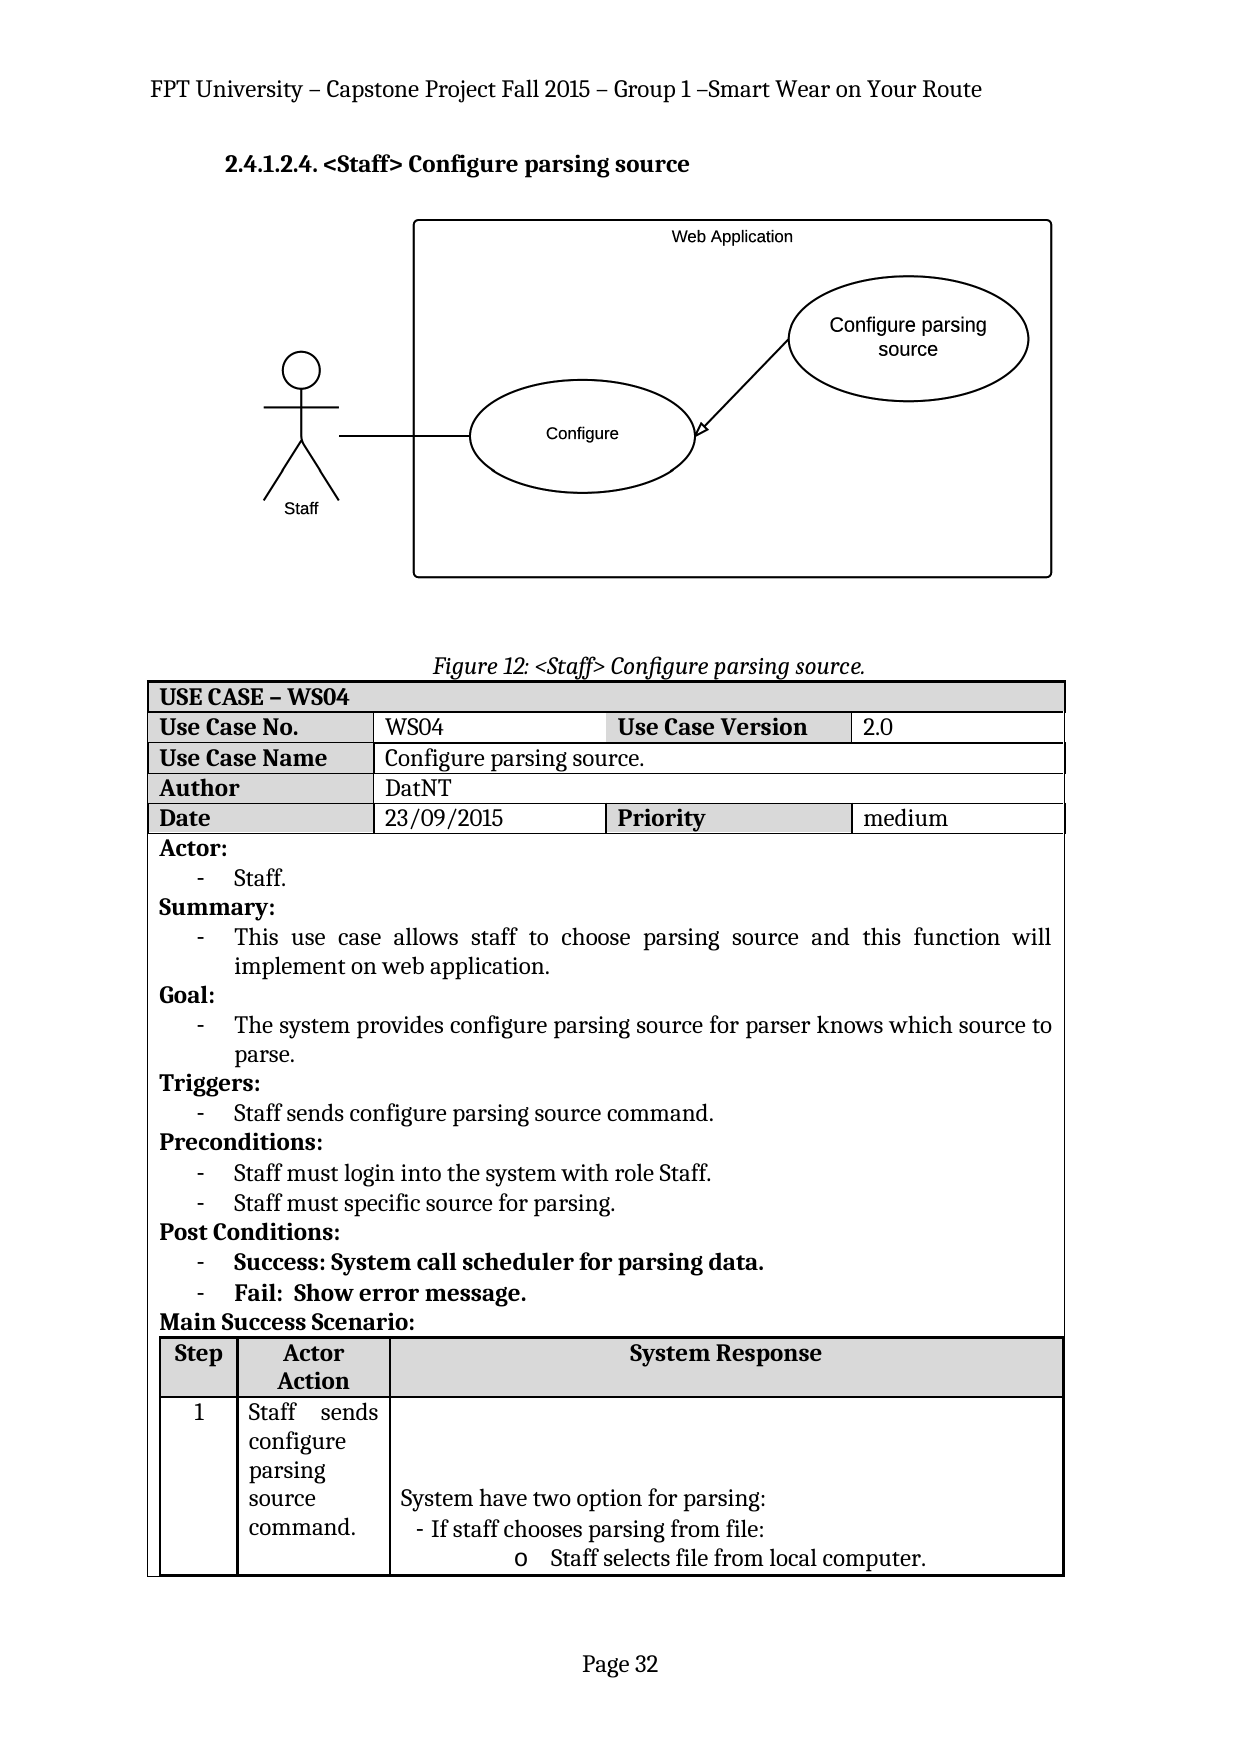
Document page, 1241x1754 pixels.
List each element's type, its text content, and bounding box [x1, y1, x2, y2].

subtitle <Staff> Configure parsing source [225, 150, 1090, 179]
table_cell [148, 833, 1064, 1576]
table_cell medium [853, 803, 1064, 832]
table_cell Author [148, 774, 373, 803]
table_cell Use Case Name [149, 743, 373, 773]
table_cell Use Case No. [148, 713, 373, 742]
table_cell 2.0 [852, 711, 1064, 742]
table_cell Priority [607, 804, 851, 832]
table_header USE CASE – WS04 [149, 683, 1064, 711]
table_cell WS04 [374, 713, 606, 742]
table_cell Use Case Version [606, 713, 851, 742]
picture [151, 183, 1089, 615]
table_cell Date [149, 804, 373, 832]
table_cell 23/09/2015 [375, 804, 605, 832]
table_cell Configure parsing source. [375, 742, 1064, 773]
text Figure 12: <Staff> Configure parsing source. [150, 652, 1090, 680]
table_cell DatNT [374, 773, 1064, 803]
